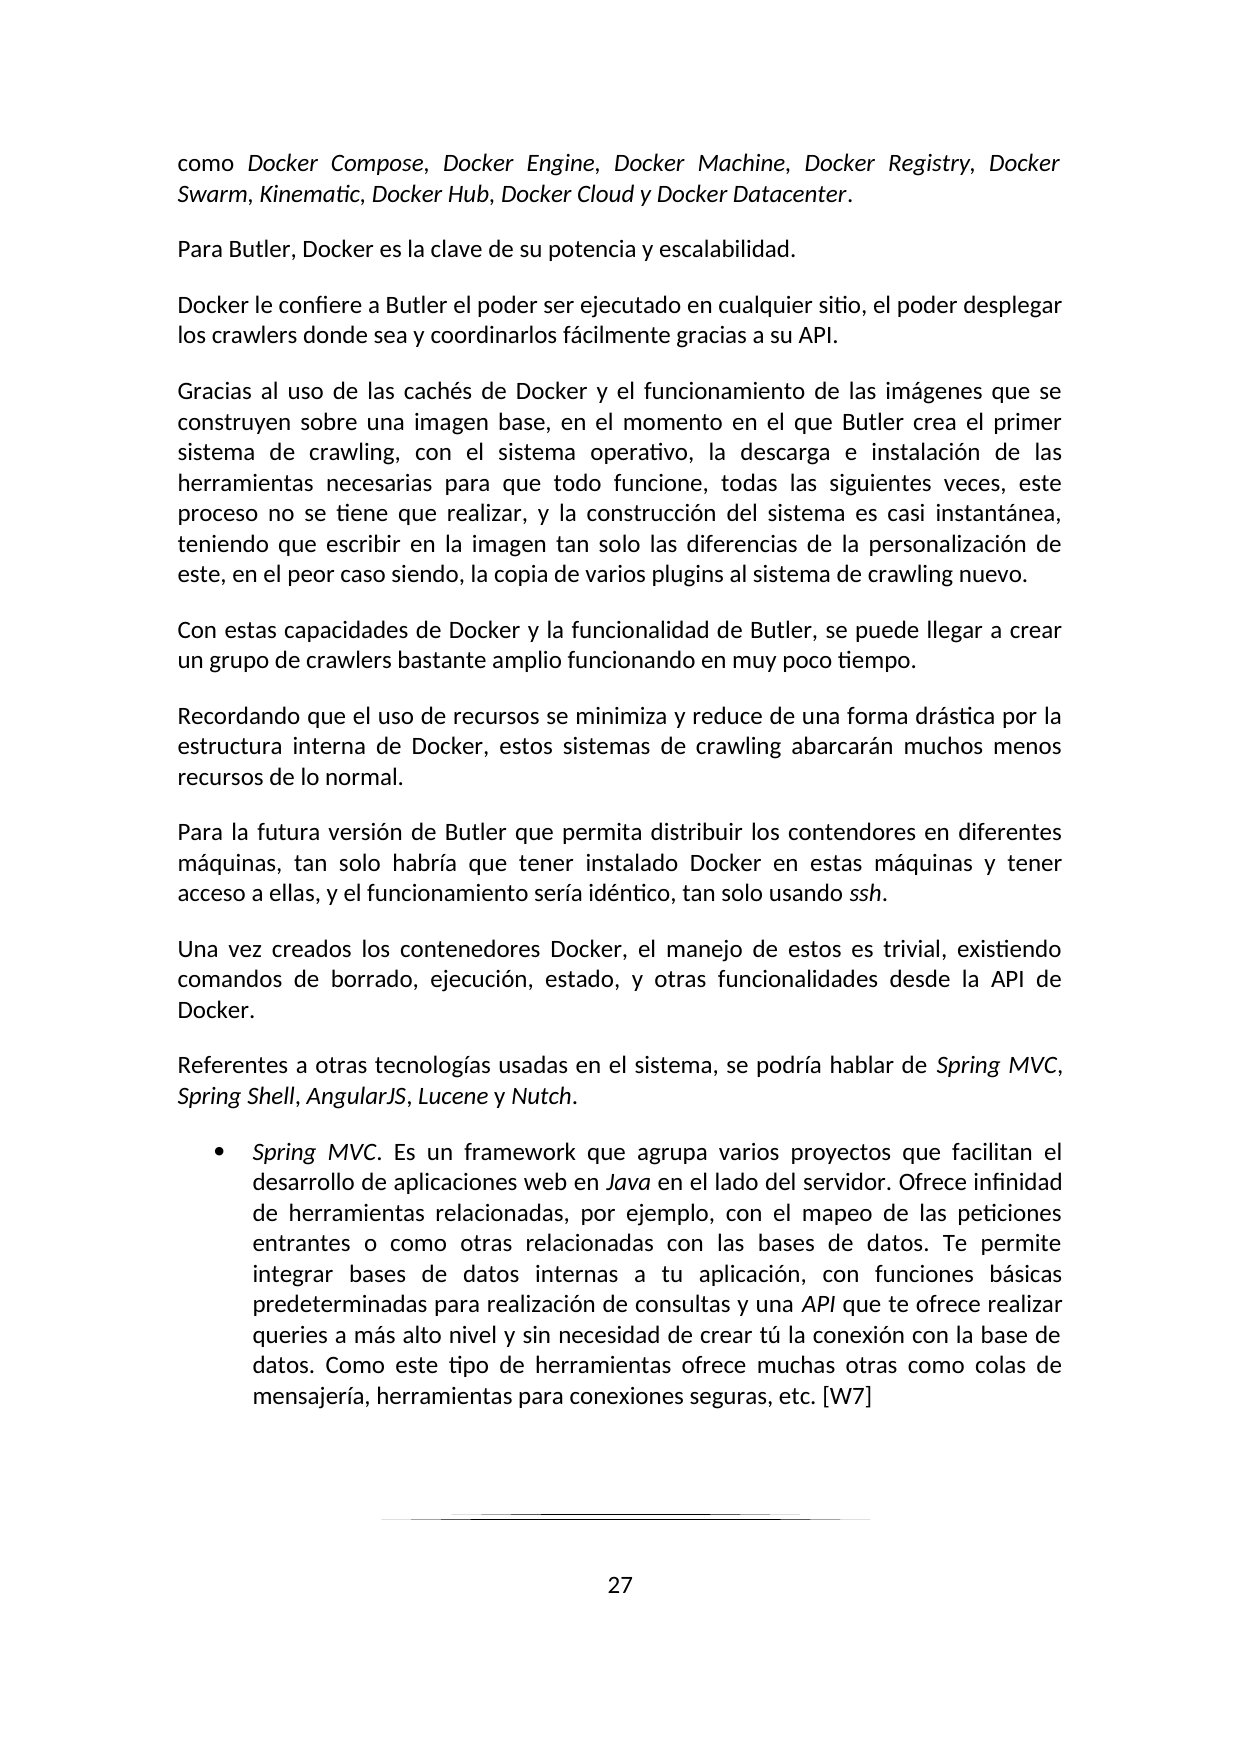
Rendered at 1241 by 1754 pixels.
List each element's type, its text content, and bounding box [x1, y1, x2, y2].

text Para la futura versión de Butler que permita distribuir los contendores en diferentes máquinas, tan solo habría que tener instalado Docker en estas máquinas y tener acceso a ellas, y el funcionamiento sería idéntico, tan solo usando ssh. [177, 816, 1063, 908]
list Spring MVC. Es un framework que agrupa varios proyectos que facilitan el desarrollo de aplicaciones web en Java en el lado del servidor. Ofrece infinidad de herramientas relacionadas, por ejemplo, con el mapeo de las peticiones entrantes o como otras relacionadas con las bases de datos. Te permite integrar bases de datos internas a tu aplicación, con funciones básicas predeterminadas para realización de consultas y una API que te ofrece realizar queries a más alto nivel y sin necesidad de crear tú la conexión con la base de datos.Como este tipo de herramientas ofrece muchas otras como colas de mensajería, herramientas para conexiones seguras, etc. [W7] [215, 1136, 1063, 1410]
text Docker le confiere a Butler el poder ser ejecutado en cualquier sitio, el poder desplegar los crawlers donde sea y coordinarlos fácilmente gracias a su API. [177, 289, 1063, 350]
text Recordando que el uso de recursos se minimiza y reduce de una forma drástica por la estructura interna de Docker, estos sistemas de crawling abarcarán muchos menos recursos de lo normal. [177, 700, 1063, 791]
text Una vez creados los contenedores Docker, el manejo de estos es trivial, existiendo comandos de borrado, ejecución, estado, y otras funcionalidades desde la API de Docker. [177, 933, 1063, 1024]
text Referentes a otras tecnologías usadas en el sistema, se podría hablar de Spring MVC, Spring Shell, AngularJS, Lucene y Nutch. [177, 1049, 1063, 1111]
text Para Butler, Docker es la clave de su potencia y escalabilidad. [177, 234, 1063, 264]
text Gracias al uso de las cachés de Docker y el funcionamiento de las imágenes que se construyen sobre una imagen base, en el momento en el que Butler crea el primer sistema de crawling, con el sistema operativo, la descarga e instalación de las herramientas necesarias para que todo funcione, todas las siguientes veces, este proceso no se tiene que realizar, y la construcción del sistema es casi instantánea, teniendo que escribir en la imagen tan solo las diferencias de la personalización de este, en el peor caso siendo, la copia de varios plugins al sistema de crawling nuevo. [177, 375, 1063, 589]
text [177, 148, 1063, 209]
text Con estas capacidades de Docker y la funcionalidad de Butler, se puede llegar a crear un grupo de crawlers bastante amplio funcionando en muy poco tiempo. [177, 614, 1063, 675]
